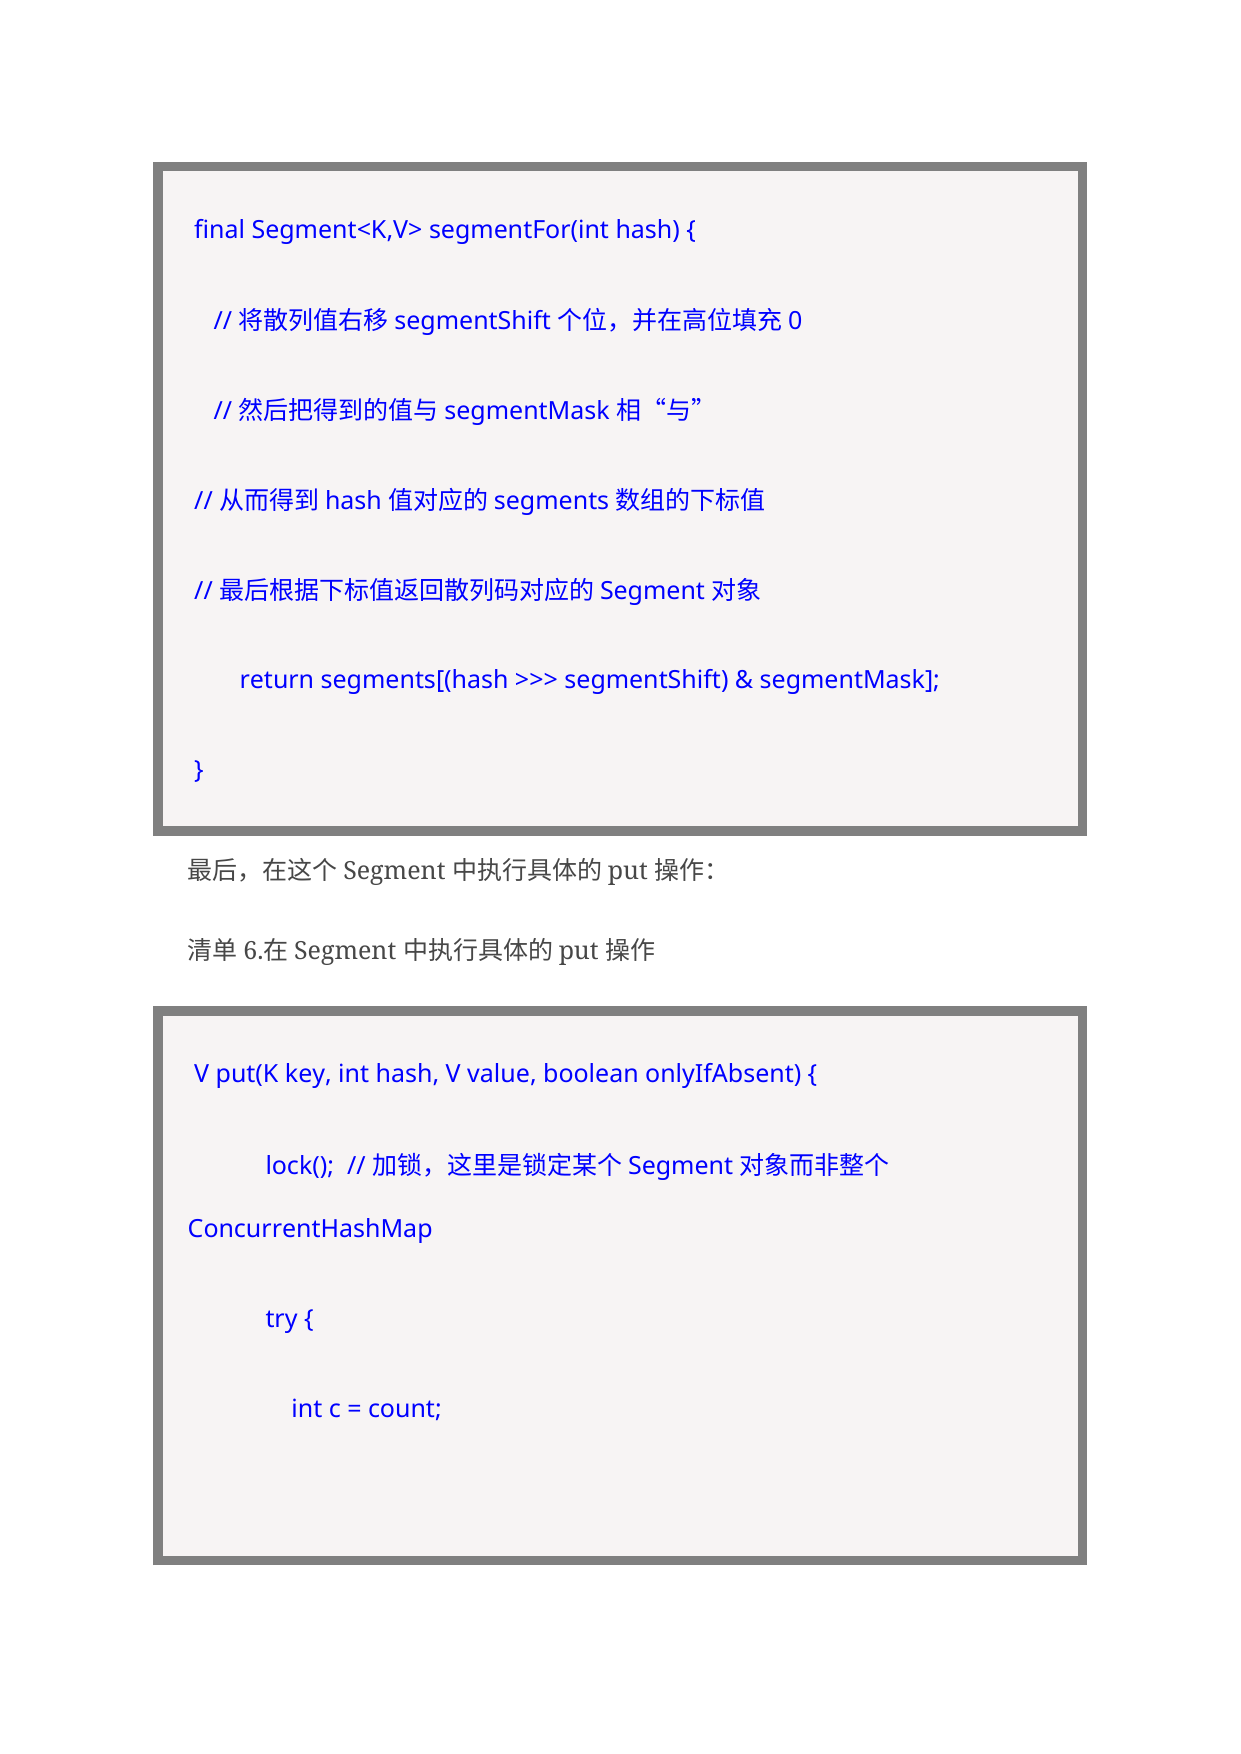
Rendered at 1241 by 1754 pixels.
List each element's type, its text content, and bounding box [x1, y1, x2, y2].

text lock(); // 加锁，这里是锁定某个 Segment 对象而非整个 ConcurrentHashMap [163, 1096, 1078, 1251]
text return segments[(hash >>> segmentShift) & segmentMask]; [163, 612, 1078, 702]
text // 然后把得到的值与 segmentMask 相“与” [163, 342, 1078, 432]
text try { [163, 1251, 1078, 1341]
text // 将散列值右移 segmentShift 个位，并在高位填充 0 [163, 252, 1078, 342]
text // 最后根据下标值返回散列码对应的 Segment 对象 [163, 522, 1078, 612]
text V put(K key, int hash, V value, boolean onlyIfAbsent) { [163, 1016, 1078, 1096]
text final Segment<K,V> segmentFor(int hash) { [163, 171, 1078, 252]
text // 从而得到 hash 值对应的 segments 数组的下标值 [163, 432, 1078, 522]
text } [163, 702, 1078, 826]
subtitle 清单 6.在 Segment 中执行具体的 put 操作 [187, 916, 1053, 981]
text 最后，在这个 Segment 中执行具体的 put 操作： [187, 836, 1053, 901]
text int c = count; [163, 1341, 1078, 1431]
